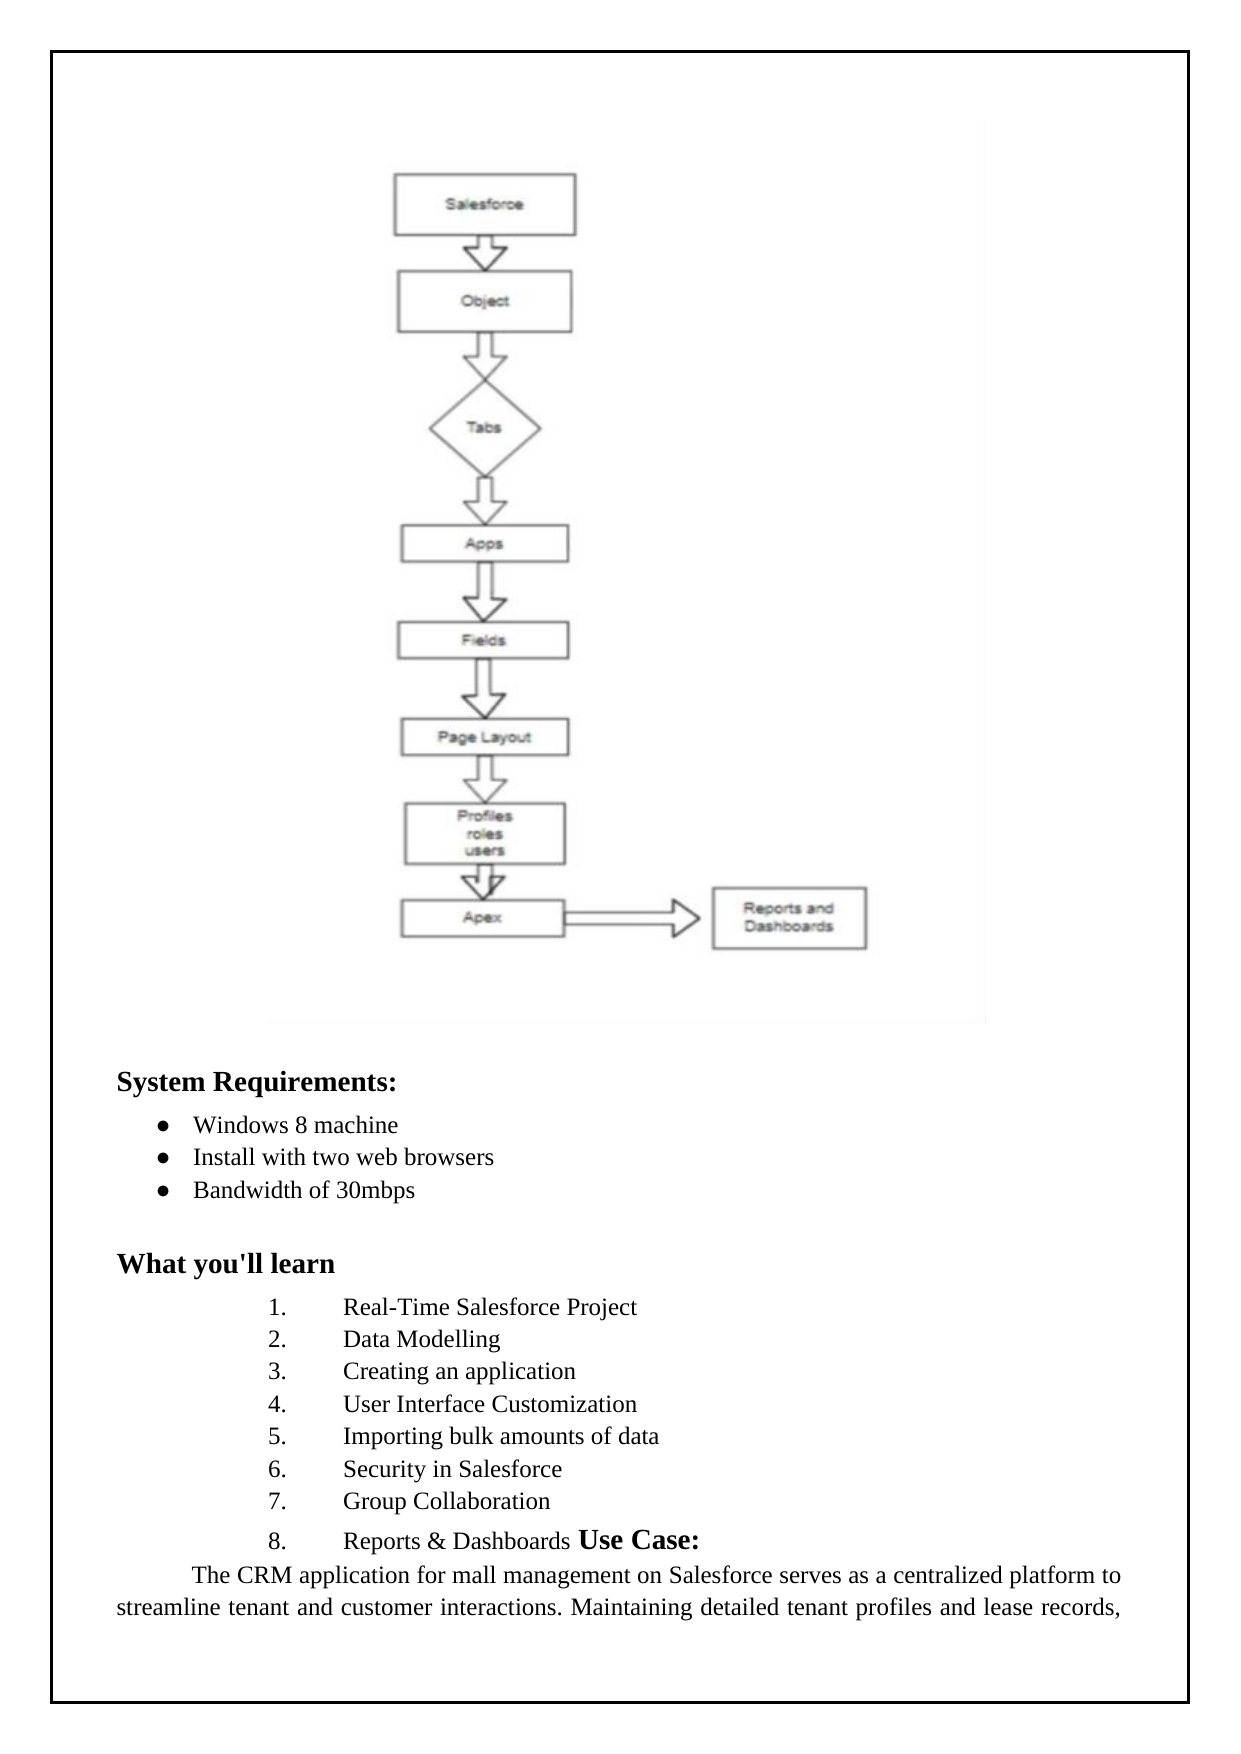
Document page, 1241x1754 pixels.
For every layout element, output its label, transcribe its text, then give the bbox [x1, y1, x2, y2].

list Bandwidth of 30mbps [155, 1175, 1058, 1203]
list Security in Salesforce [193, 1454, 1058, 1482]
list Reports & Dashboards Use Case: [193, 1522, 1058, 1556]
list Importing bulk amounts of data [193, 1421, 1058, 1450]
list User Interface Customization [193, 1389, 1058, 1418]
text What you'll learn [116, 1246, 1121, 1279]
text System Requirements: [116, 1064, 1121, 1098]
list Real-Time Salesforce Project [193, 1292, 1058, 1320]
picture [265, 122, 987, 1024]
list Install with two web browsers [155, 1142, 1058, 1171]
list Windows 8 machine [155, 1110, 1058, 1139]
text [116, 1560, 1122, 1621]
list Creating an application [193, 1356, 1058, 1385]
list Group Collaboration [193, 1486, 1058, 1515]
list Data Modelling [193, 1324, 1058, 1353]
